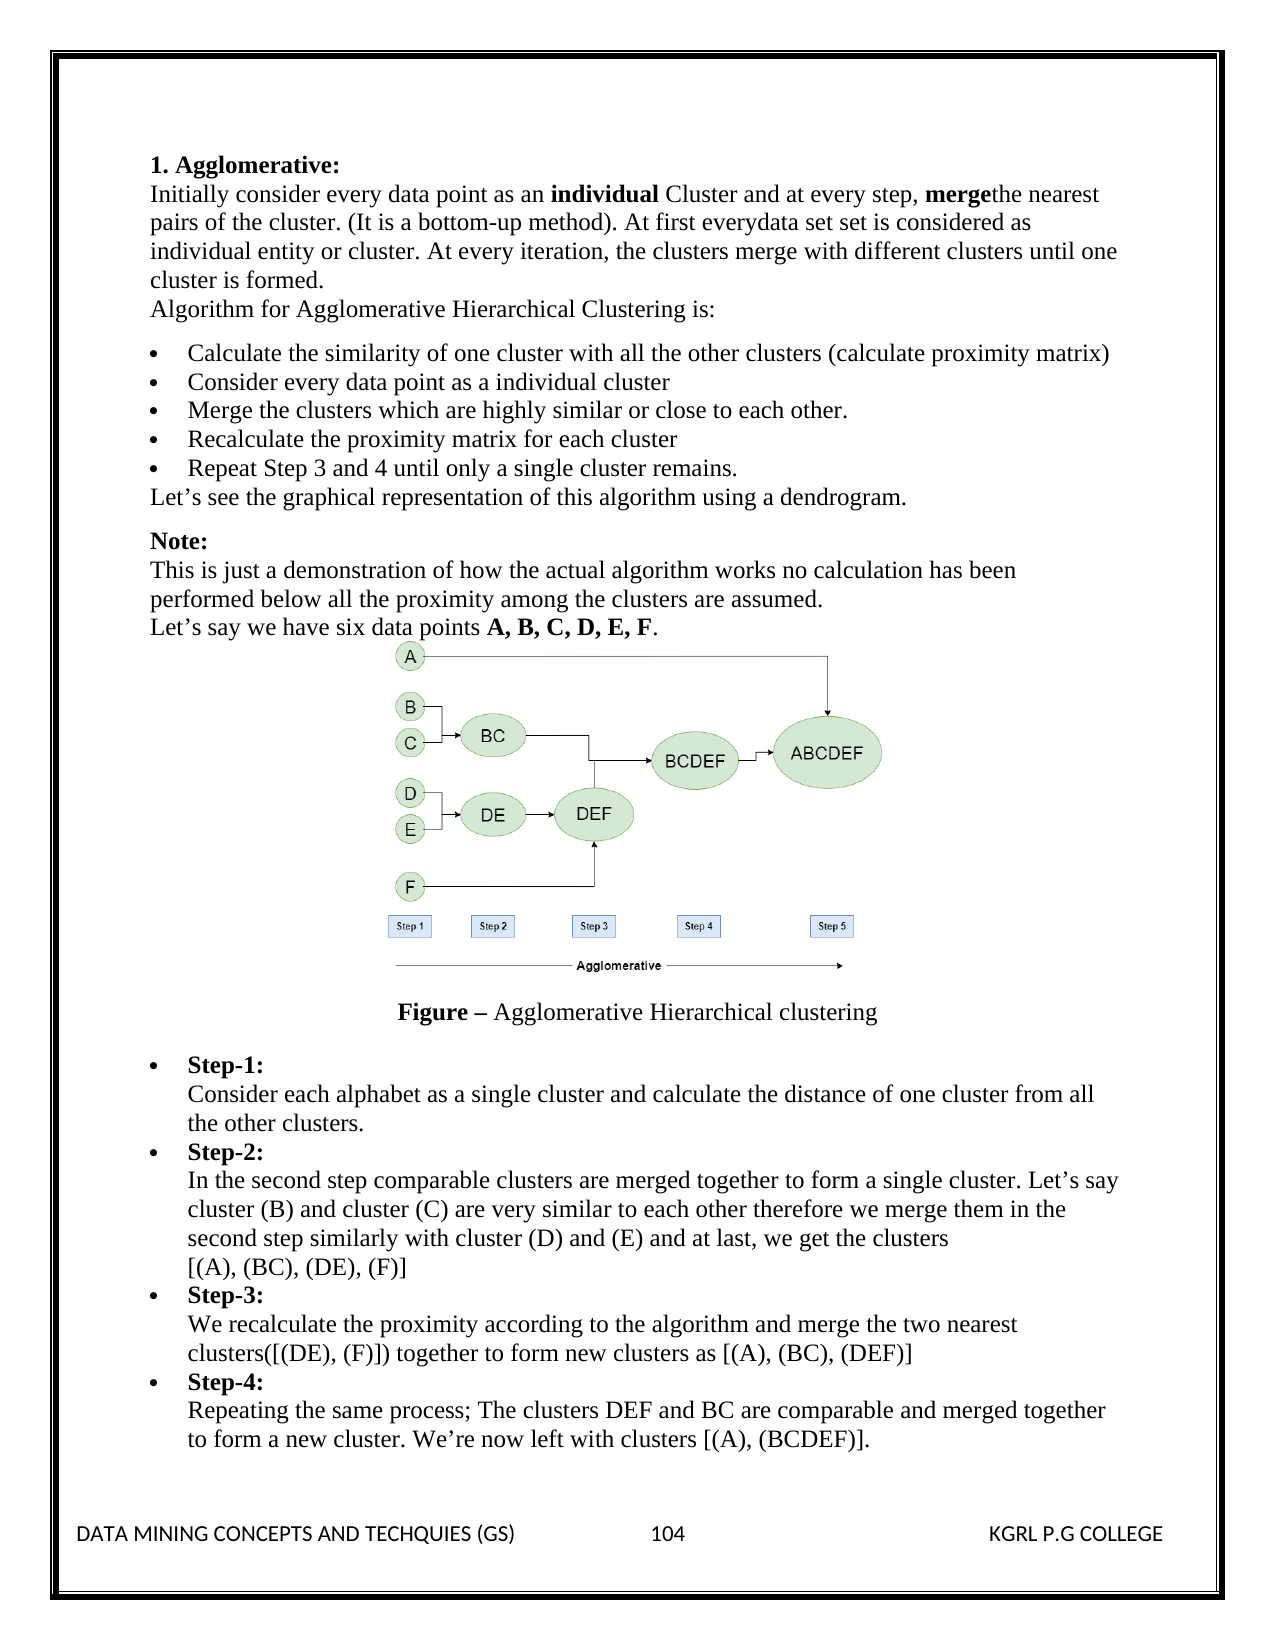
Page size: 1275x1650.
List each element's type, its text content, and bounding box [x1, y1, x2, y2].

text Figure – Agglomerative Hierarchical clustering [150, 997, 1125, 1025]
list Calculate the similarity of one cluster with all the other clusters (calculate proximity matrix) [150, 338, 1125, 367]
list Repeat Step 3 and 4 until only a single cluster remains. [150, 453, 1125, 482]
list Consider every data point as a individual cluster [150, 367, 1125, 396]
list Step-4: Repeating the same process; The clusters DEF and BC are comparable and merged together to form a new cluster. We’re now left with clusters [(A), (BCDEF)]. [150, 1367, 1125, 1453]
text 1. Agglomerative: Initially consider every data point as an individual Cluster and at every step, mergethe nearest pairs of the cluster. (It is a bottom-up method). At first everydata set set is considered as individual entity or cluster. At every iteration, the clusters merge with different clusters until one cluster is formed. [150, 150, 1125, 294]
picture [388, 641, 887, 981]
list Step-1: Consider each alphabet as a single cluster and calculate the distance of one cluster from all the other clusters. [150, 1050, 1125, 1137]
list Merge the clusters which are highly similar or close to each other. [150, 396, 1125, 424]
text Algorithm for Agglomerative Hierarchical Clustering is: [150, 294, 1125, 322]
text Let’s see the graphical representation of this algorithm using a dendrogram. [150, 482, 1125, 511]
list Step-2: In the second step comparable clusters are merged together to form a single cluster. Let’s say cluster (B) and cluster (C) are very similar to each other therefore we merge them in the second step similarly with cluster (D) and (E) and at last, we get the clusters [(A), (BC), (DE), (F)] [150, 1137, 1125, 1280]
list Step-3: We recalculate the proximity according to the algorithm and merge the two nearest clusters([(DE), (F)]) together to form new clusters as [(A), (BC), (DEF)] [150, 1280, 1125, 1367]
text Note: This is just a demonstration of how the actual algorithm works no calculation has been performed below all the proximity among the clusters are assumed. [150, 526, 1125, 612]
text Let’s say we have six data points A, B, C, D, E, F. [150, 612, 1125, 641]
list Recalculate the proximity matrix for each cluster [150, 424, 1125, 453]
